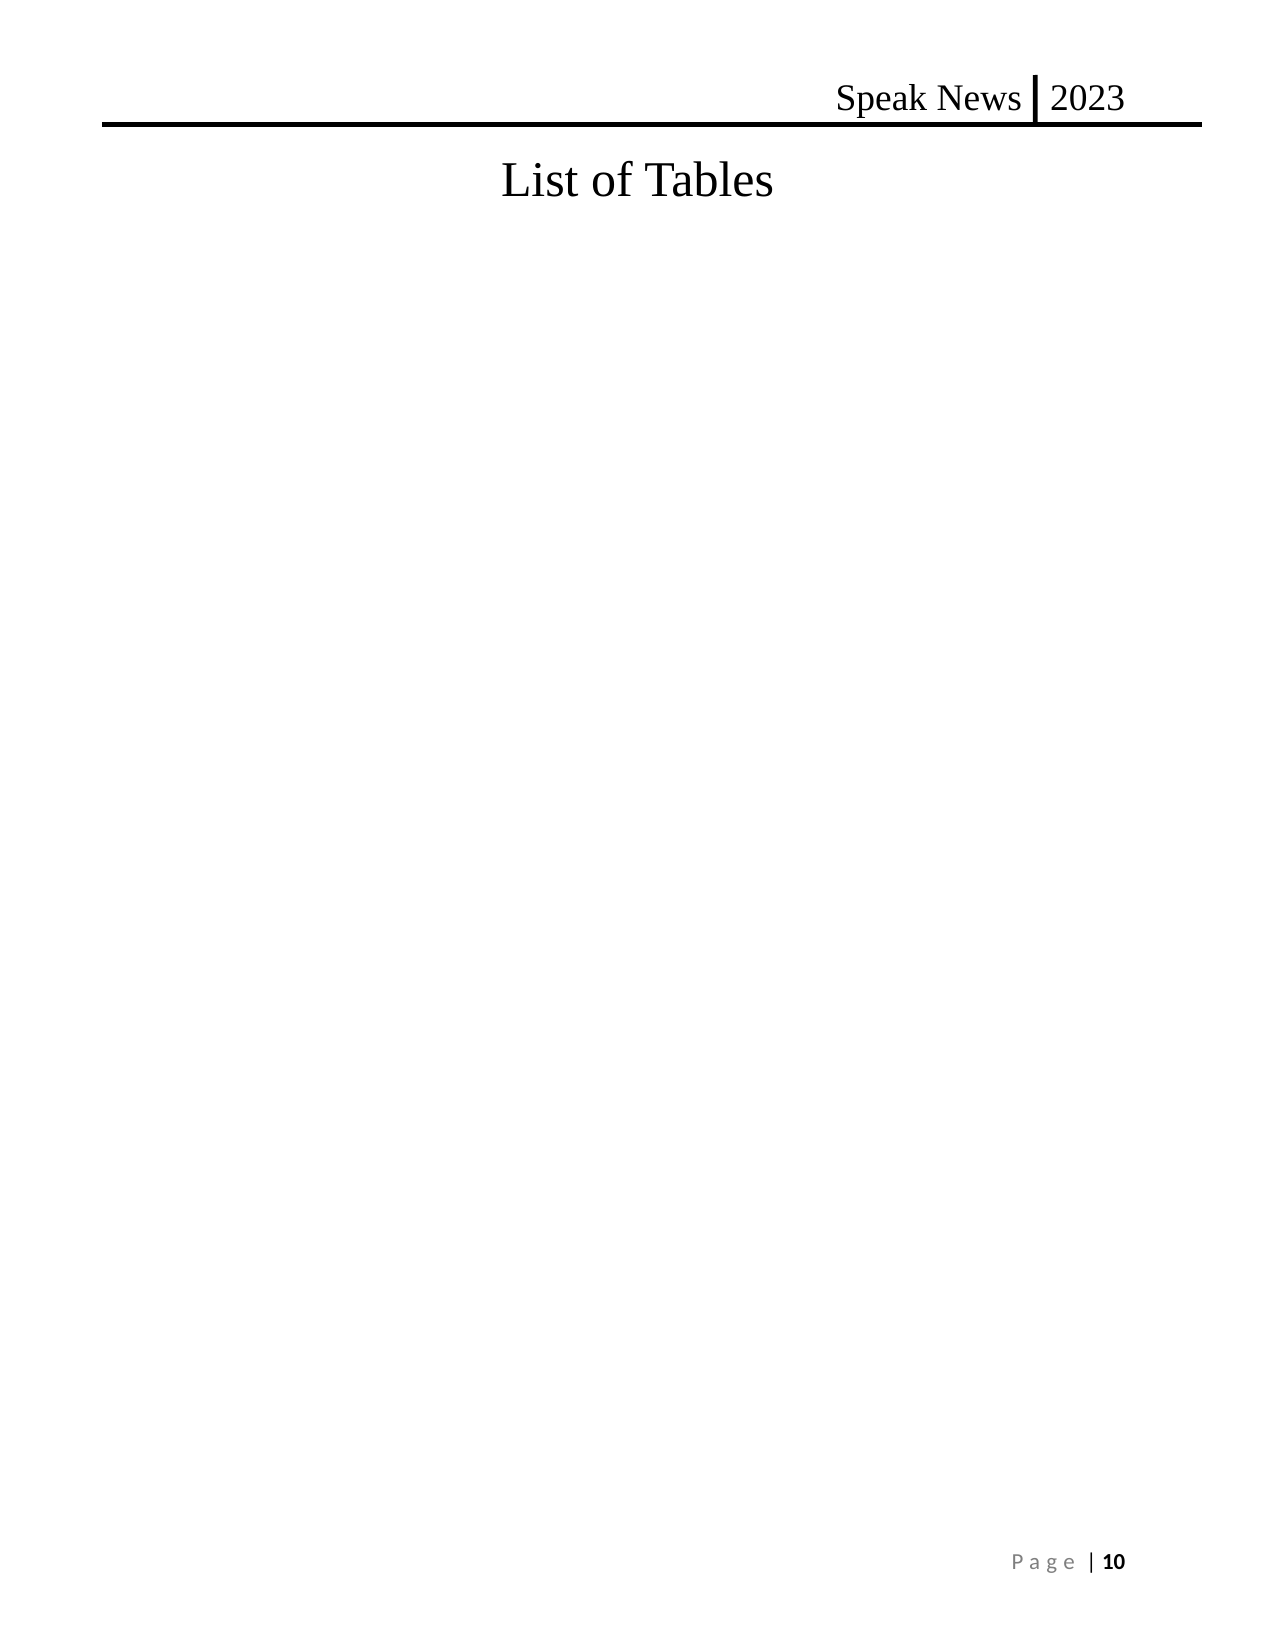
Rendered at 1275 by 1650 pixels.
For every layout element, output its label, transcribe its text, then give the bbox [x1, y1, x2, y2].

subtitle List of Tables [150, 150, 1125, 207]
